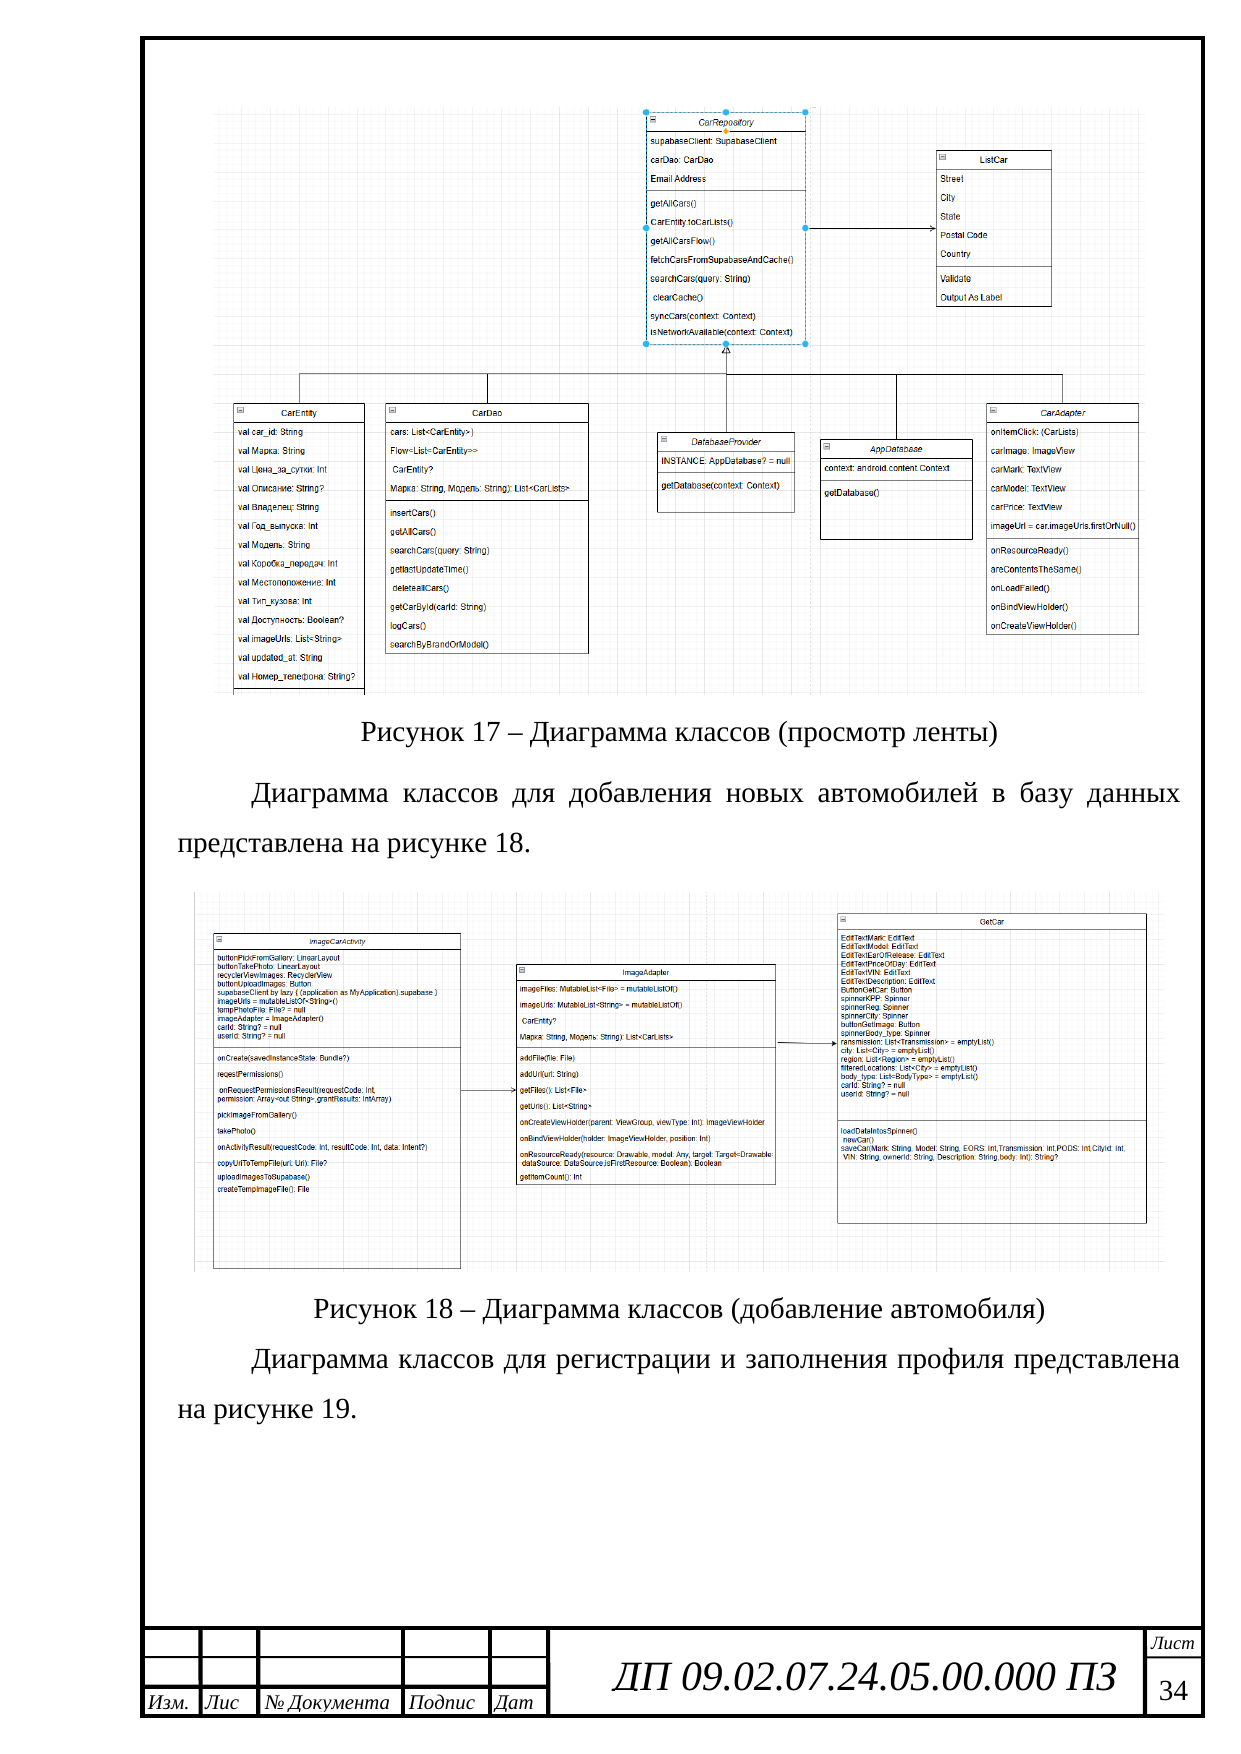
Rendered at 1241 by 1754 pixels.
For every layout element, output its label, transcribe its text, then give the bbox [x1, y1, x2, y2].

text Рисунок 18 – Диаграмма классов (добавление автомобиля) [177, 1291, 1181, 1324]
picture [213, 107, 1146, 695]
text Диаграмма классов для добавления новых автомобилей в базу данных представлена на рисунке 18. [177, 775, 1181, 859]
picture [194, 892, 1165, 1272]
text Рисунок 17 – Диаграмма классов (просмотр ленты) [177, 714, 1181, 748]
text Диаграмма классов для регистрации и заполнения профиля представлена на рисунке 19. [177, 1341, 1181, 1425]
